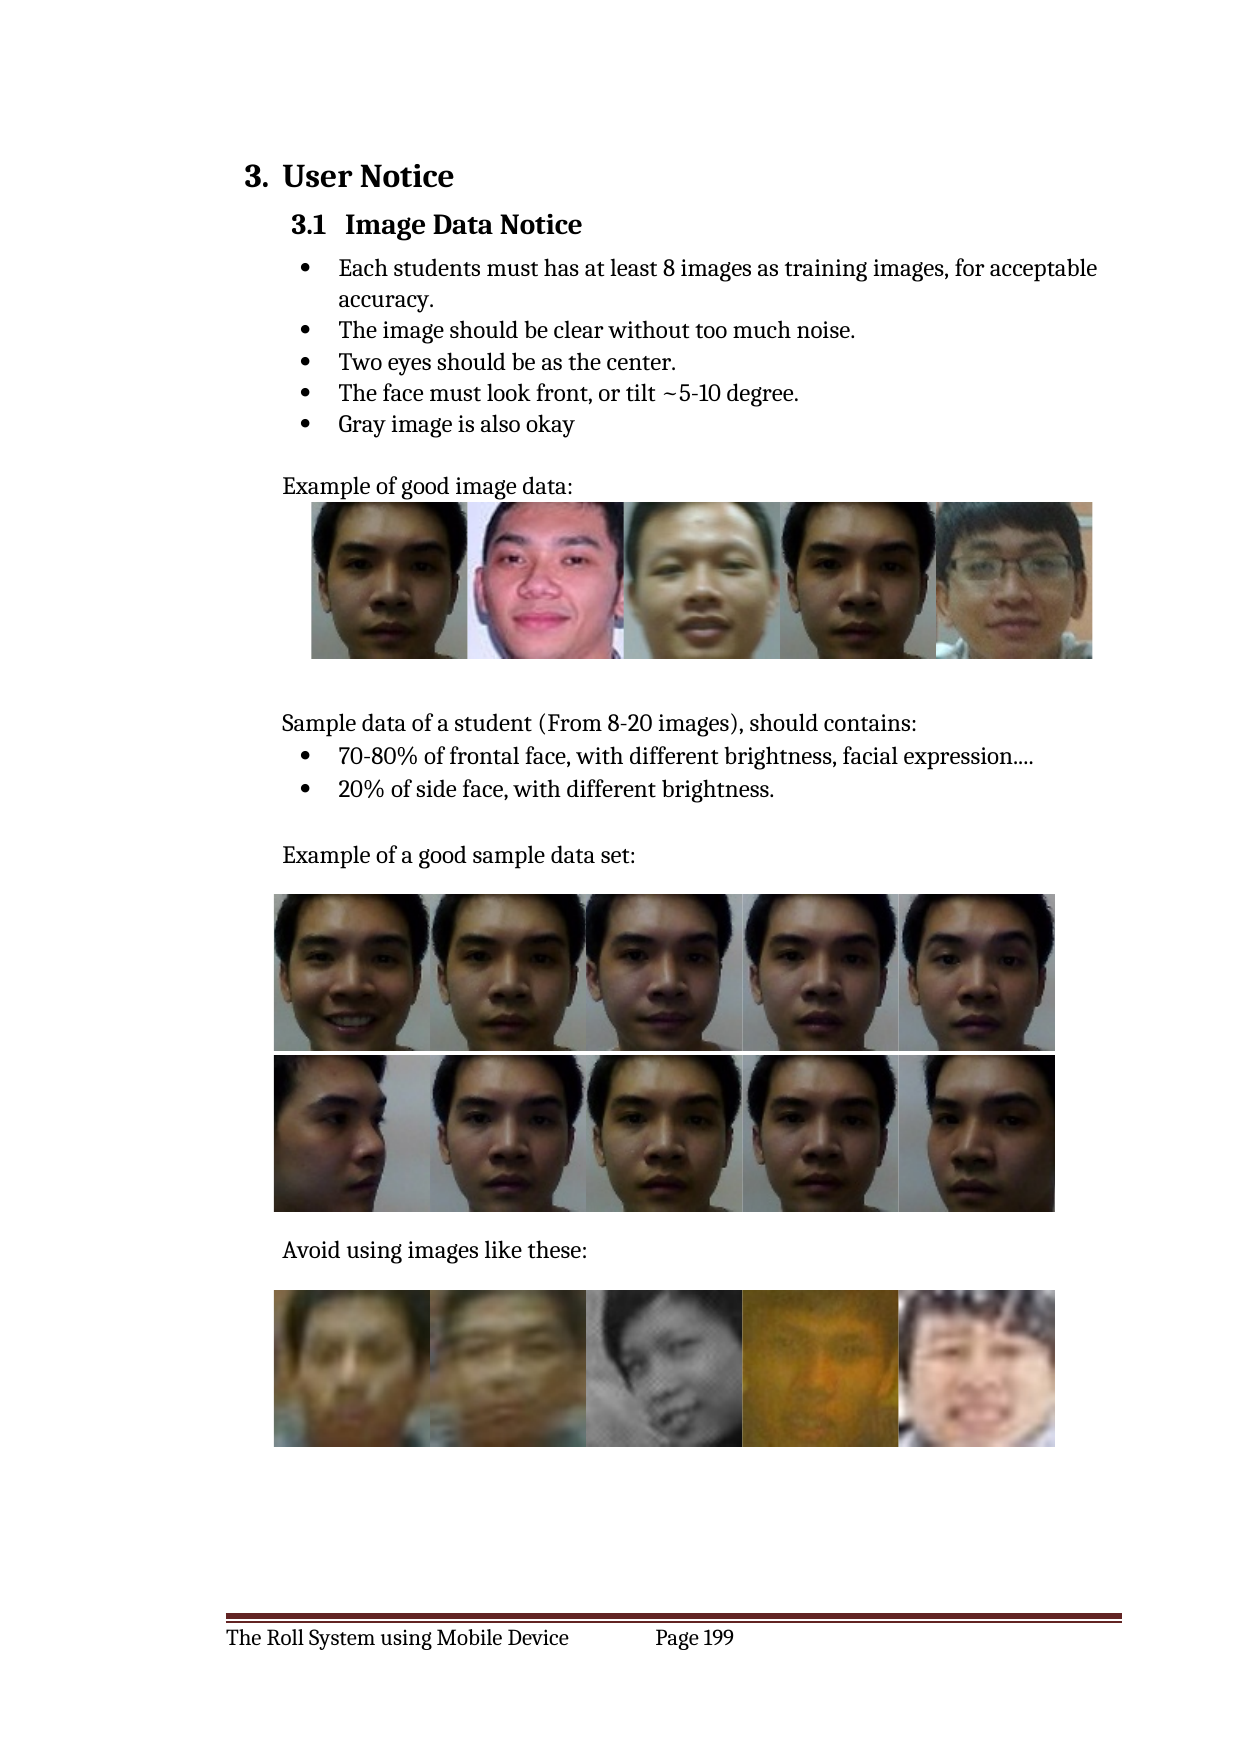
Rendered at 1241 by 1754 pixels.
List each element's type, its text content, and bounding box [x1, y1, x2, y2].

list 70-80% of frontal face, with different brightness, facial expression.... [301, 742, 1122, 771]
subtitle User Notice [244, 157, 1122, 196]
text Avoid using images like these: [207, 1236, 1122, 1265]
picture [273, 1290, 1055, 1447]
list 20% of side face, with different brightness. [301, 775, 1122, 803]
picture [273, 1055, 1055, 1212]
subtitle Image Data Notice [291, 208, 1122, 242]
list Two eyes should be as the center. [301, 347, 1122, 376]
list The image should be clear without too much noise. [301, 316, 1122, 345]
list The face must look front, or tilt ~5-10 degree. [301, 378, 1122, 407]
list Gray image is also okay [301, 409, 1122, 438]
list Example of good image data: [282, 472, 1122, 500]
text Sample data of a student (From 8-20 images), should contains: [207, 709, 1122, 737]
picture [311, 502, 1093, 659]
picture [273, 894, 1055, 1051]
list Each students must has at least 8 images as training images, for acceptable accuracy. [301, 254, 1122, 314]
text Example of a good sample data set: [207, 841, 1122, 869]
